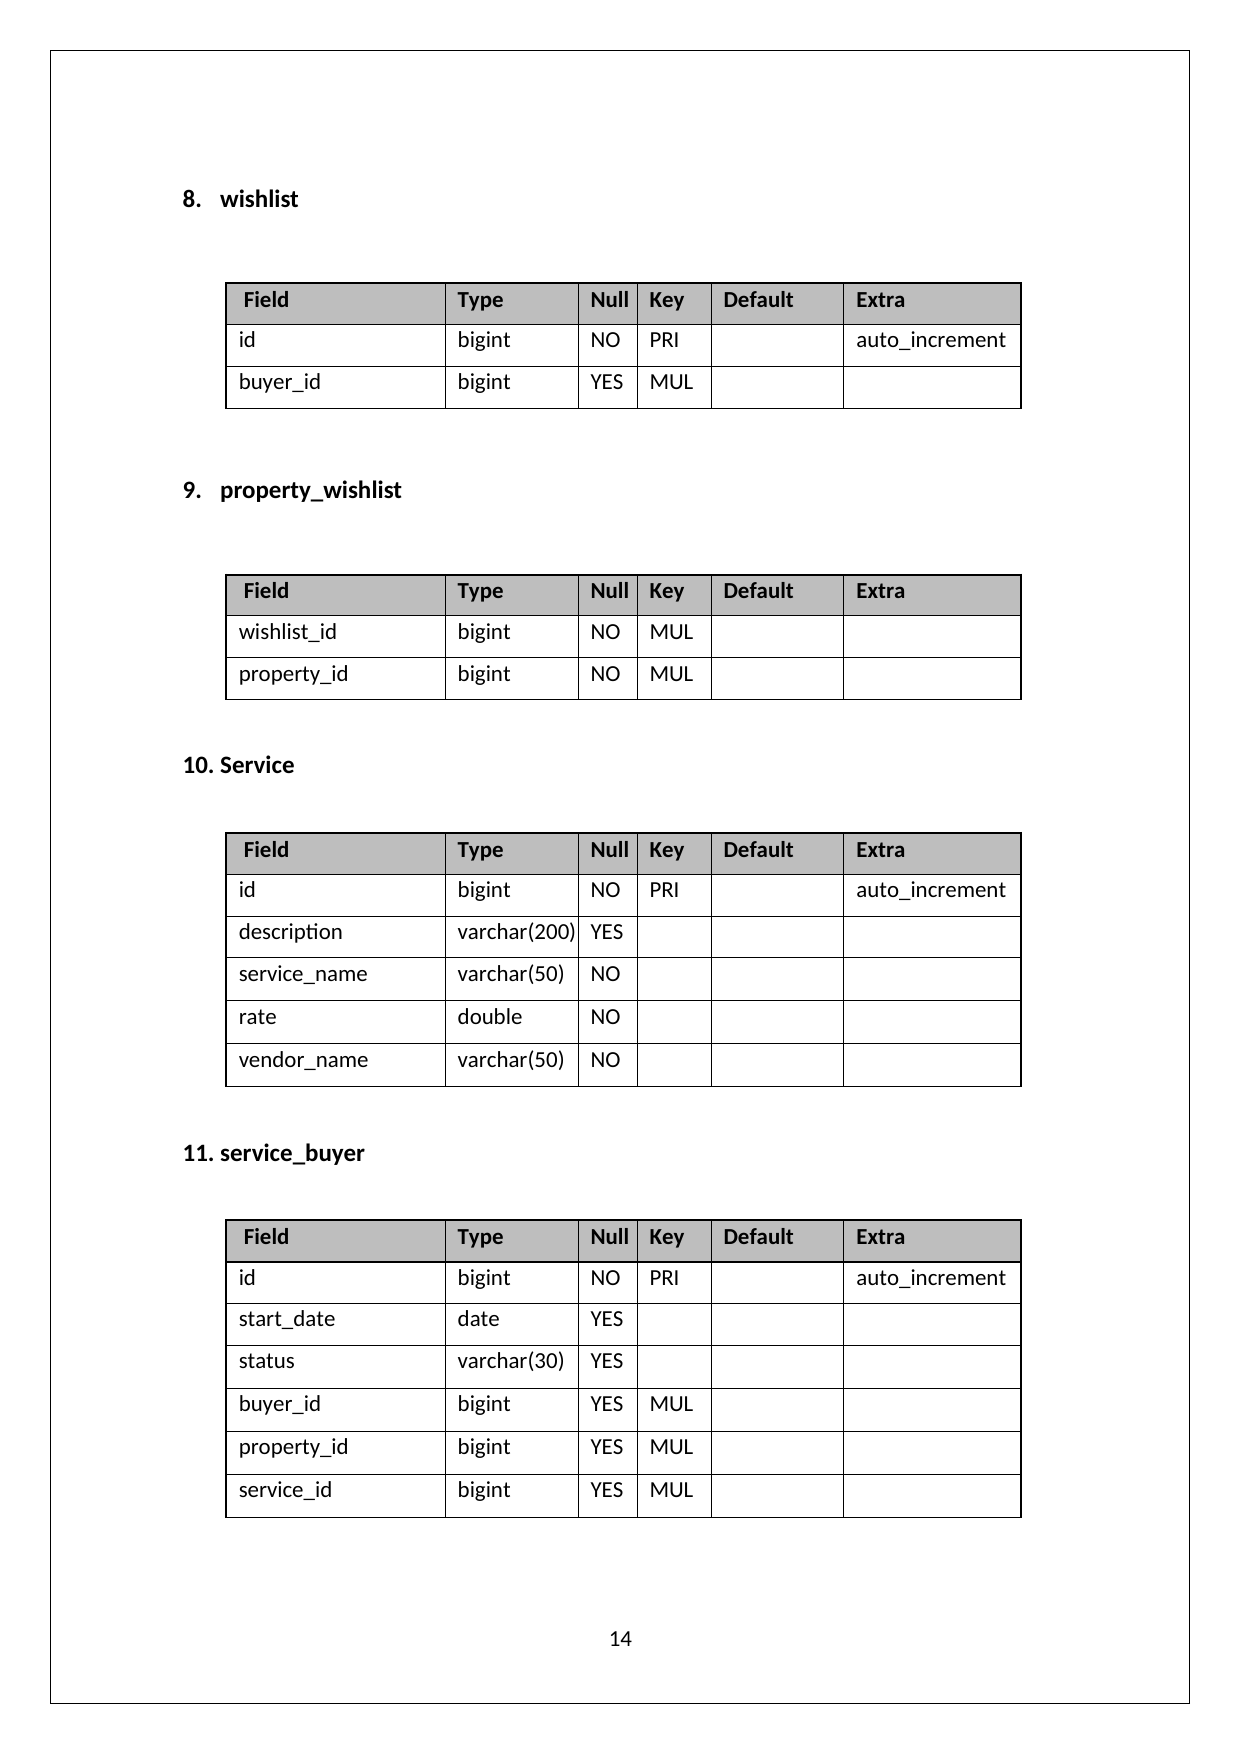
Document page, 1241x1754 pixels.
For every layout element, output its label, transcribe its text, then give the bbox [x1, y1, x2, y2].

table_header Key [638, 576, 711, 615]
table_cell [638, 917, 711, 957]
table_cell [712, 367, 843, 407]
table_header Null [579, 284, 637, 324]
table_header Type [446, 284, 578, 324]
table_cell varchar(200) [446, 917, 578, 957]
table_cell NO [579, 875, 637, 916]
table_cell varchar(30) [446, 1346, 578, 1388]
table_cell MUL [638, 1432, 711, 1474]
table_cell service_id [227, 1475, 445, 1517]
table_header Extra [844, 576, 1020, 615]
table_cell YES [579, 917, 637, 957]
table_cell YES [579, 1432, 637, 1474]
table_cell [638, 958, 711, 1000]
table_cell bigint [446, 1432, 578, 1474]
table_cell [844, 1475, 1020, 1517]
table_cell [712, 325, 843, 366]
table_cell buyer_id [227, 1389, 445, 1431]
table_header Null [579, 834, 637, 874]
table_cell varchar(50) [446, 958, 578, 1000]
table_cell MUL [638, 658, 711, 699]
table_cell [844, 1001, 1020, 1043]
table_cell varchar(50) [446, 1044, 578, 1086]
table_cell [712, 1001, 843, 1043]
list Service [182, 749, 1090, 780]
table_cell [712, 1389, 843, 1431]
table_cell id [227, 1263, 445, 1303]
table_cell vendor_name [227, 1044, 445, 1086]
table_cell id [227, 325, 445, 366]
table_cell [844, 1304, 1020, 1345]
table_cell [638, 1346, 711, 1388]
table_cell auto_increment [844, 1263, 1020, 1303]
table_cell [712, 917, 843, 957]
table_header Extra [844, 1221, 1020, 1261]
table_cell NO [579, 958, 637, 1000]
table_cell MUL [638, 1389, 711, 1431]
table_header Null [579, 576, 637, 615]
table_cell [712, 658, 843, 699]
table_cell bigint [446, 1475, 578, 1517]
table_cell YES [579, 1389, 637, 1431]
table_cell [844, 367, 1020, 407]
table_cell wishlist_id [227, 616, 445, 657]
table_cell NO [579, 616, 637, 657]
table_cell service_name [227, 958, 445, 1000]
table_cell MUL [638, 1475, 711, 1517]
table_header Key [638, 1221, 711, 1261]
table_cell [712, 958, 843, 1000]
table_header Field [227, 834, 445, 874]
table_cell status [227, 1346, 445, 1388]
table_header Default [712, 834, 843, 874]
table_cell MUL [638, 616, 711, 657]
table_cell bigint [446, 875, 578, 916]
table_header Type [446, 576, 578, 615]
table_cell id [227, 875, 445, 916]
table_cell [638, 1001, 711, 1043]
table_cell rate [227, 1001, 445, 1043]
table_header Default [712, 1221, 843, 1261]
table_cell PRI [638, 325, 711, 366]
table_cell [844, 658, 1020, 699]
table_cell [844, 958, 1020, 1000]
table_header Default [712, 284, 843, 324]
list service_buyer [182, 1137, 1090, 1167]
table_header Field [227, 284, 445, 324]
table_header Extra [844, 284, 1020, 324]
list property_wishlist [182, 474, 1090, 505]
table_cell [712, 1304, 843, 1345]
table_cell [844, 1389, 1020, 1431]
table_cell [638, 1304, 711, 1345]
table_cell [844, 1044, 1020, 1086]
table_cell [712, 1346, 843, 1388]
table_cell start_date [227, 1304, 445, 1345]
table_header Field [227, 1221, 445, 1261]
table_cell YES [579, 1304, 637, 1345]
table_cell [638, 1044, 711, 1086]
table_header Field [227, 576, 445, 615]
table_cell NO [579, 325, 637, 366]
table_cell NO [579, 658, 637, 699]
table_cell YES [579, 367, 637, 407]
table_cell YES [579, 1475, 637, 1517]
table_cell [844, 1432, 1020, 1474]
table_cell description [227, 917, 445, 957]
table_cell bigint [446, 658, 578, 699]
table_cell YES [579, 1346, 637, 1388]
table_cell auto_increment [844, 875, 1020, 916]
table_header Key [638, 834, 711, 874]
table_cell property_id [227, 658, 445, 699]
table_cell [712, 1432, 843, 1474]
table_cell [712, 1044, 843, 1086]
table_cell NO [579, 1263, 637, 1303]
table_header Type [446, 1221, 578, 1261]
table_cell buyer_id [227, 367, 445, 407]
table_header Extra [844, 834, 1020, 874]
table_cell [844, 1346, 1020, 1388]
table_cell [712, 1263, 843, 1303]
table_cell double [446, 1001, 578, 1043]
table_cell [712, 616, 843, 657]
table_cell MUL [638, 367, 711, 407]
table_cell bigint [446, 1389, 578, 1431]
table_cell [712, 1475, 843, 1517]
table_cell bigint [446, 616, 578, 657]
table_cell property_id [227, 1432, 445, 1474]
table_cell PRI [638, 1263, 711, 1303]
table_cell auto_increment [844, 325, 1020, 366]
table_cell [844, 917, 1020, 957]
table_cell NO [579, 1044, 637, 1086]
table_cell [712, 875, 843, 916]
table_cell PRI [638, 875, 711, 916]
table_header Default [712, 576, 843, 615]
list wishlist [182, 183, 1090, 213]
table_cell bigint [446, 367, 578, 407]
table_cell bigint [446, 1263, 578, 1303]
table_header Null [579, 1221, 637, 1261]
table_cell bigint [446, 325, 578, 366]
table_header Type [446, 834, 578, 874]
table_header Key [638, 284, 711, 324]
table_cell date [446, 1304, 578, 1345]
table_cell NO [579, 1001, 637, 1043]
table_cell [844, 616, 1020, 657]
